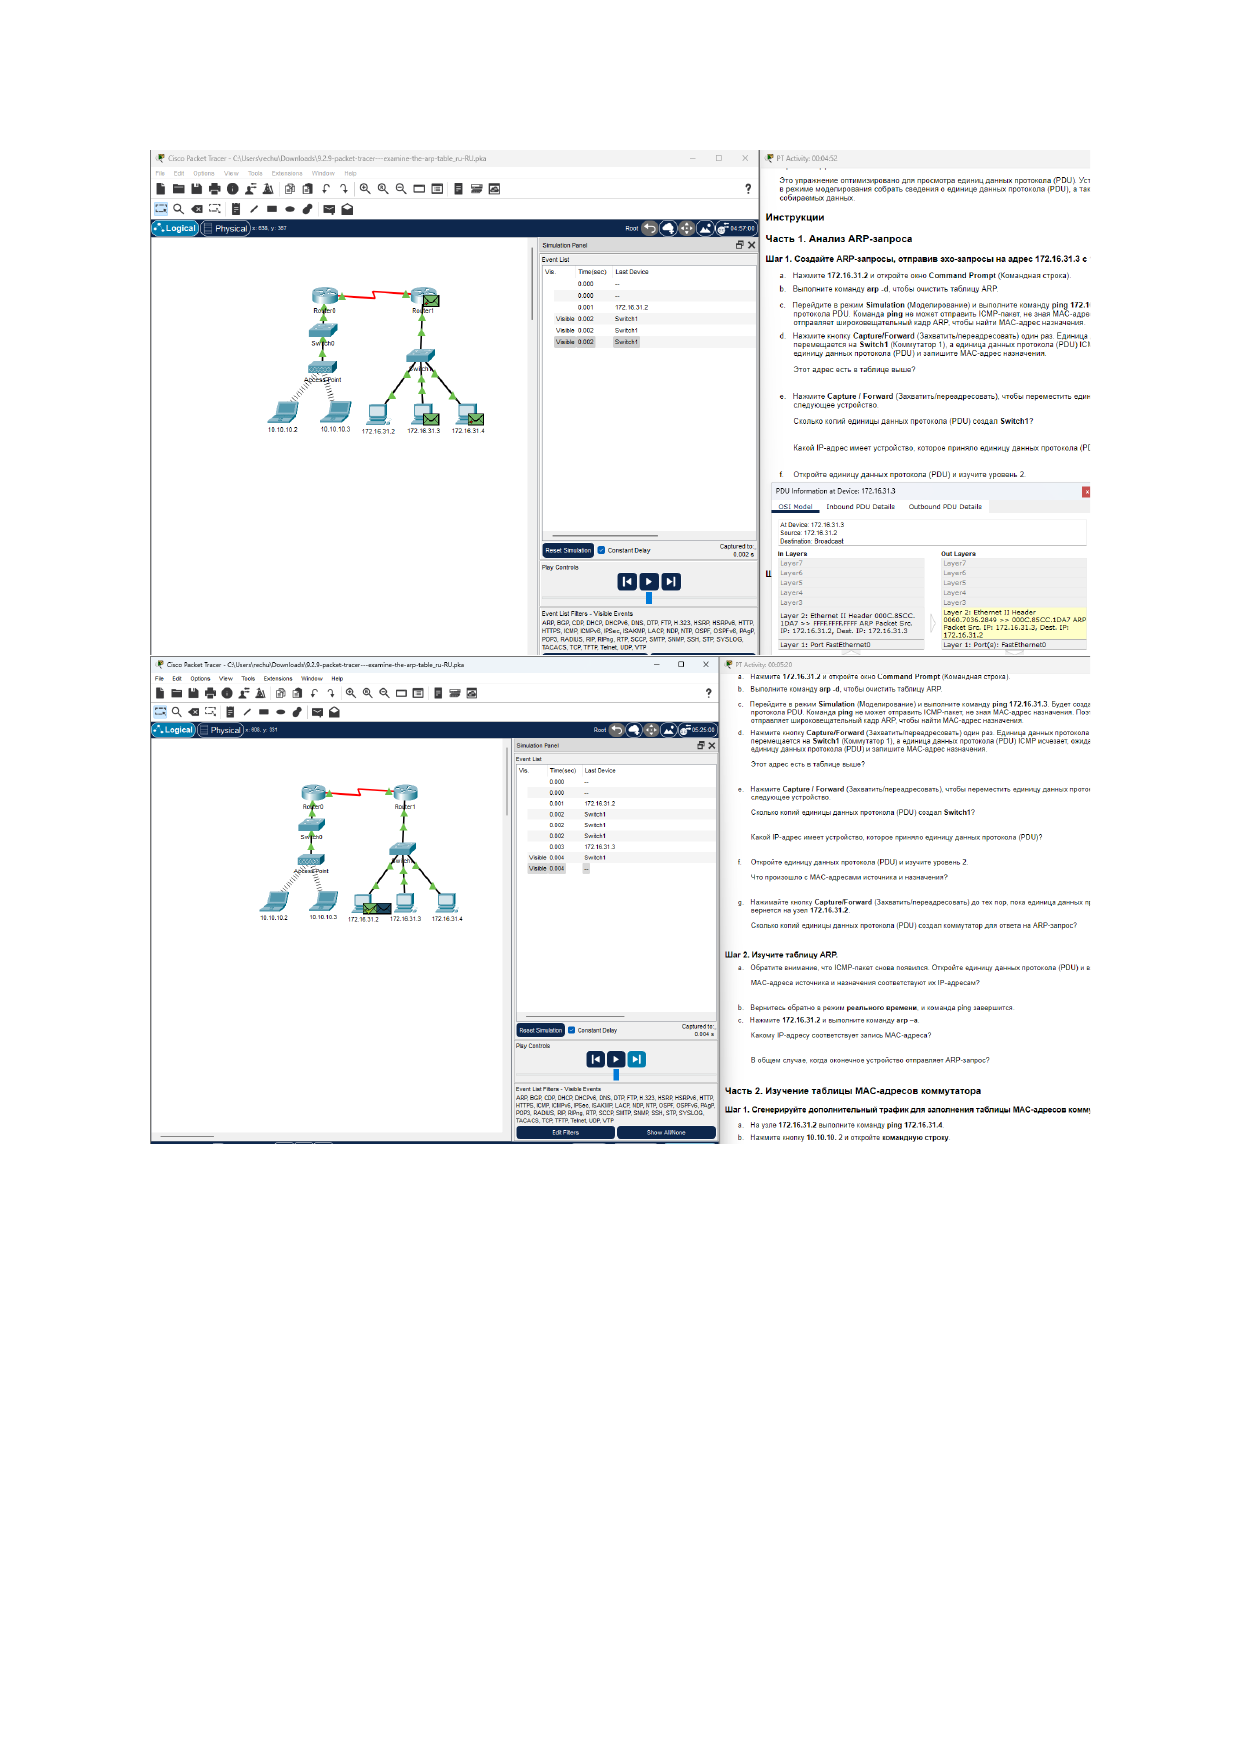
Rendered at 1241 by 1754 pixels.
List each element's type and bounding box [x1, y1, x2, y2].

picture [150, 656, 1091, 1144]
picture [150, 150, 1091, 655]
